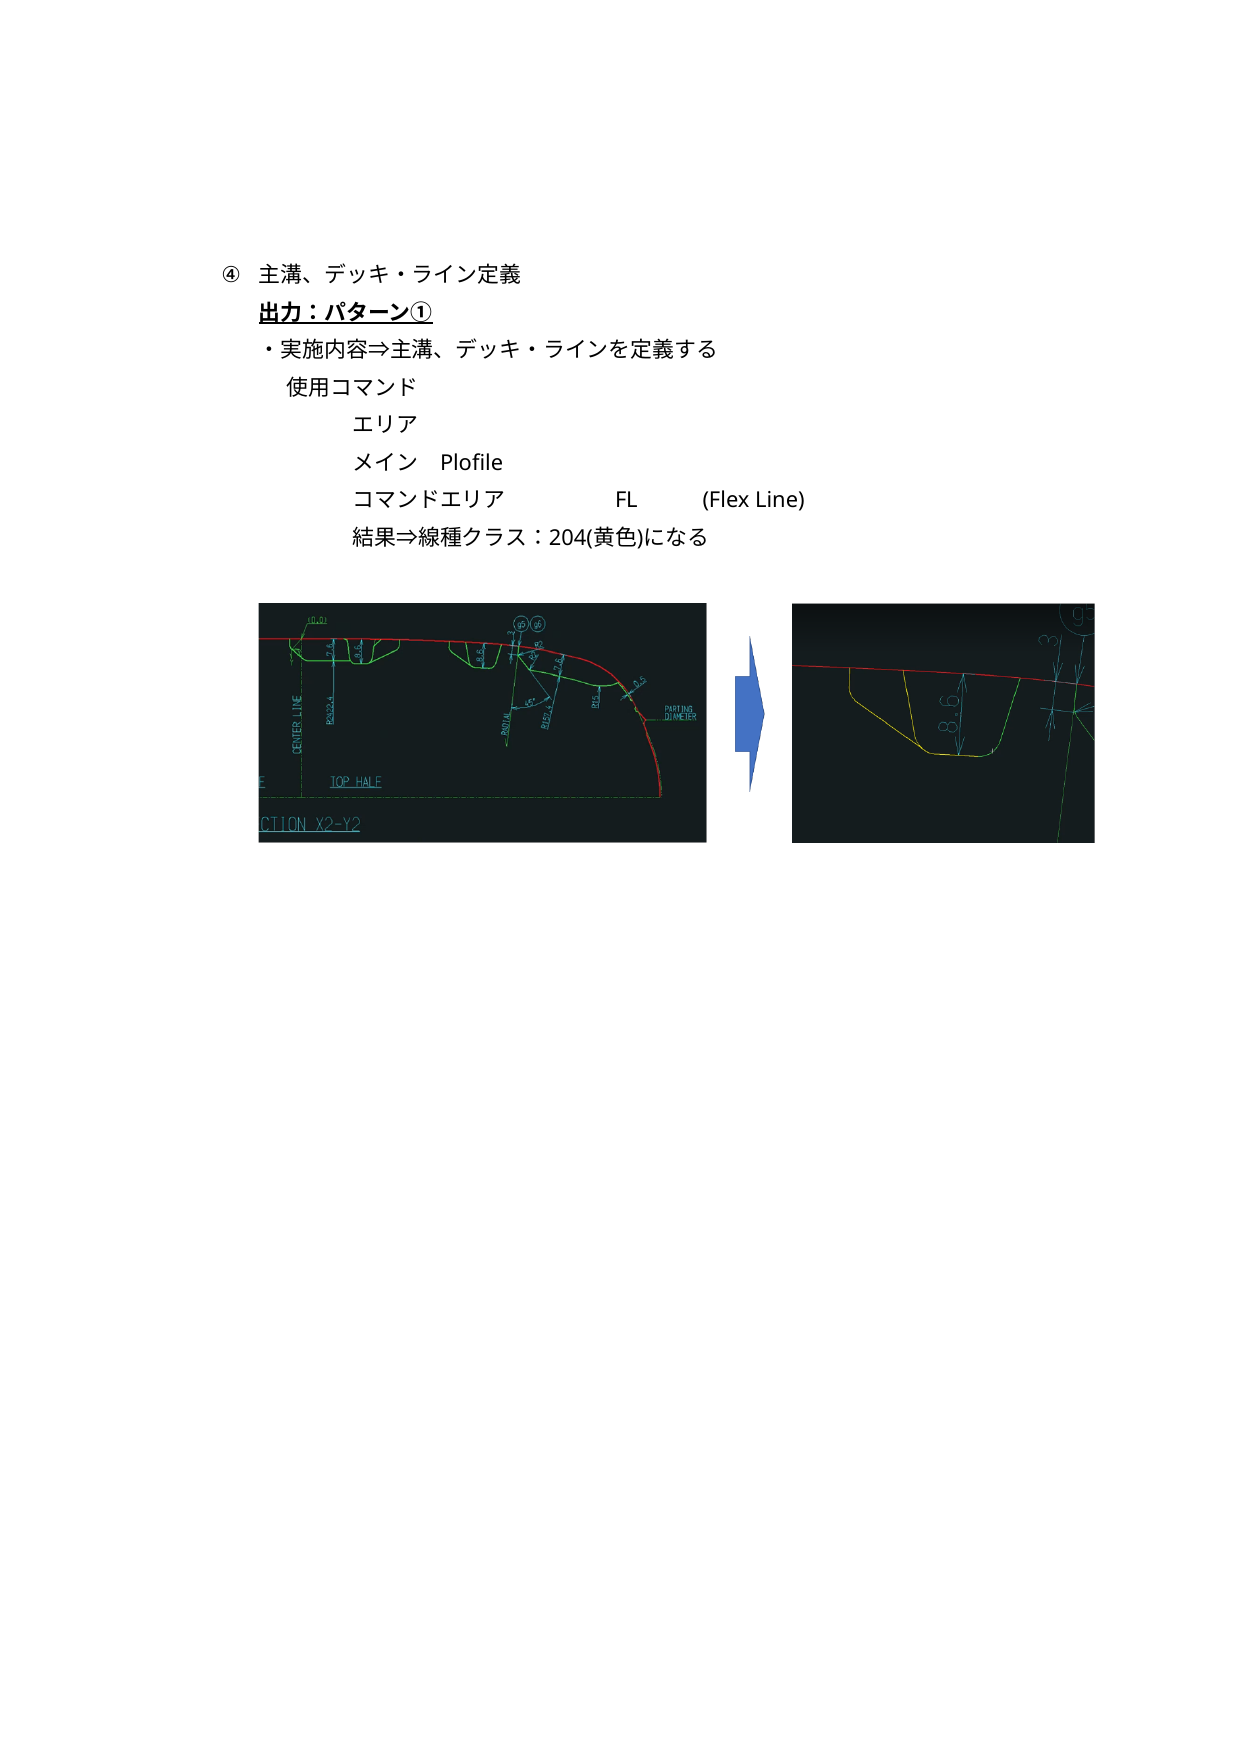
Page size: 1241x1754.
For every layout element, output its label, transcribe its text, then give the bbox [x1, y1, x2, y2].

list 主溝、デッキ・ライン定義 [221, 254, 1063, 292]
text メイン Plofile [352, 442, 1063, 479]
picture [258, 603, 1095, 843]
text エリア [352, 404, 1063, 442]
list ・実施内容⇒主溝、デッキ・ラインを定義する [258, 329, 1063, 367]
list 結果⇒線種クラス：204(黄色)になる [346, 517, 1063, 554]
text 使用コマンド [265, 367, 1063, 404]
list 出力：パターン① [221, 292, 1063, 329]
text コマンドエリア FL (Flex Line) [352, 479, 1063, 517]
